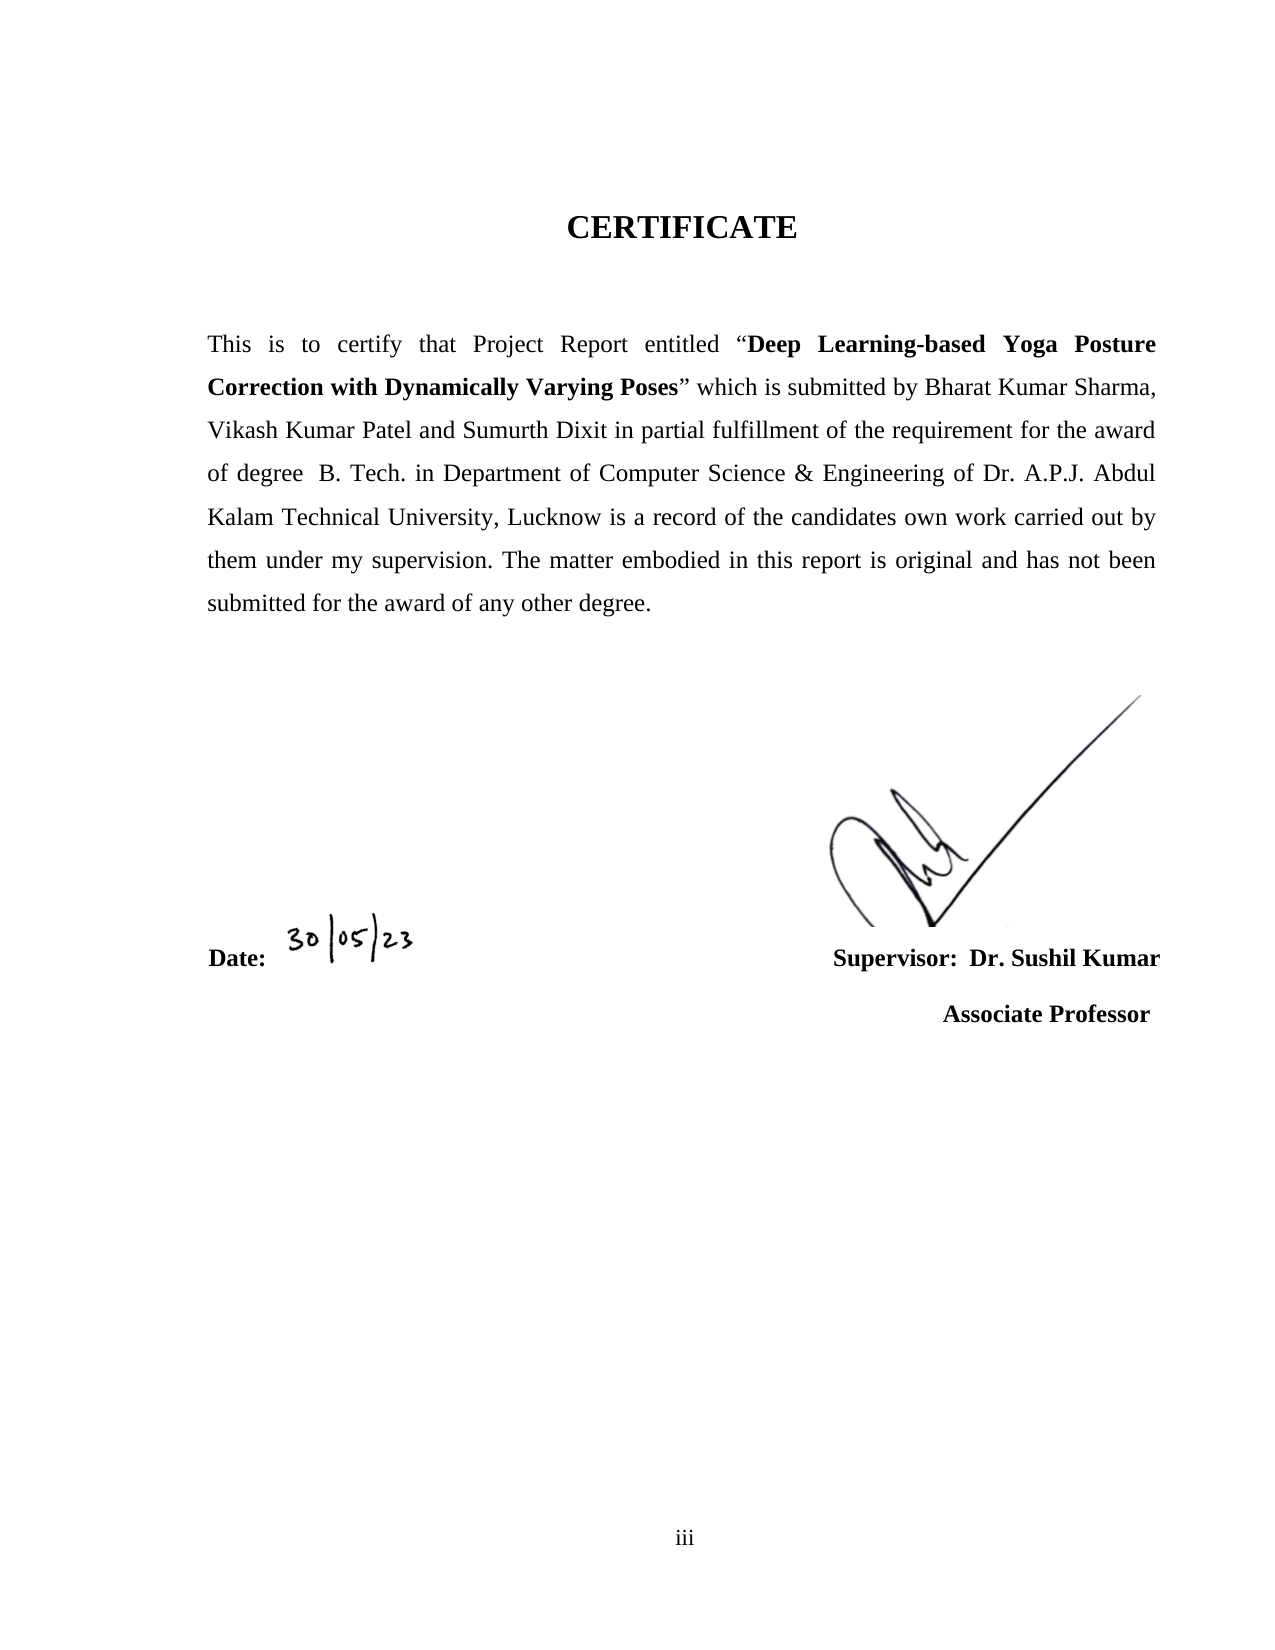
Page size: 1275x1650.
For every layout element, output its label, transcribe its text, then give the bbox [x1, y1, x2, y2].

picture [818, 695, 1150, 910]
subtitle Date: Supervisor: Dr. Sushil Kumar [208, 910, 1246, 971]
picture [285, 910, 415, 966]
text Associate Professor [179, 999, 1150, 1028]
text This is to certify that Project Report entitled “Deep Learning-based Yoga Posture Correction with Dynamically Varying Poses” which is submitted by Bharat Kumar Sharma, Vikash Kumar Patel and Sumurth Dixit in partial fulfillment of the requirement for the award of degree B. Tech. in Department of Computer Science & Engineering of Dr. A.P.J. Abdul Kalam Technical University, Lucknow is a record of the candidates own work carried out by them under my supervision. The matter embodied in this report is original and has not been submitted for the award of any other degree. [207, 329, 1157, 617]
subtitle CERTIFICATE [216, 207, 1148, 246]
